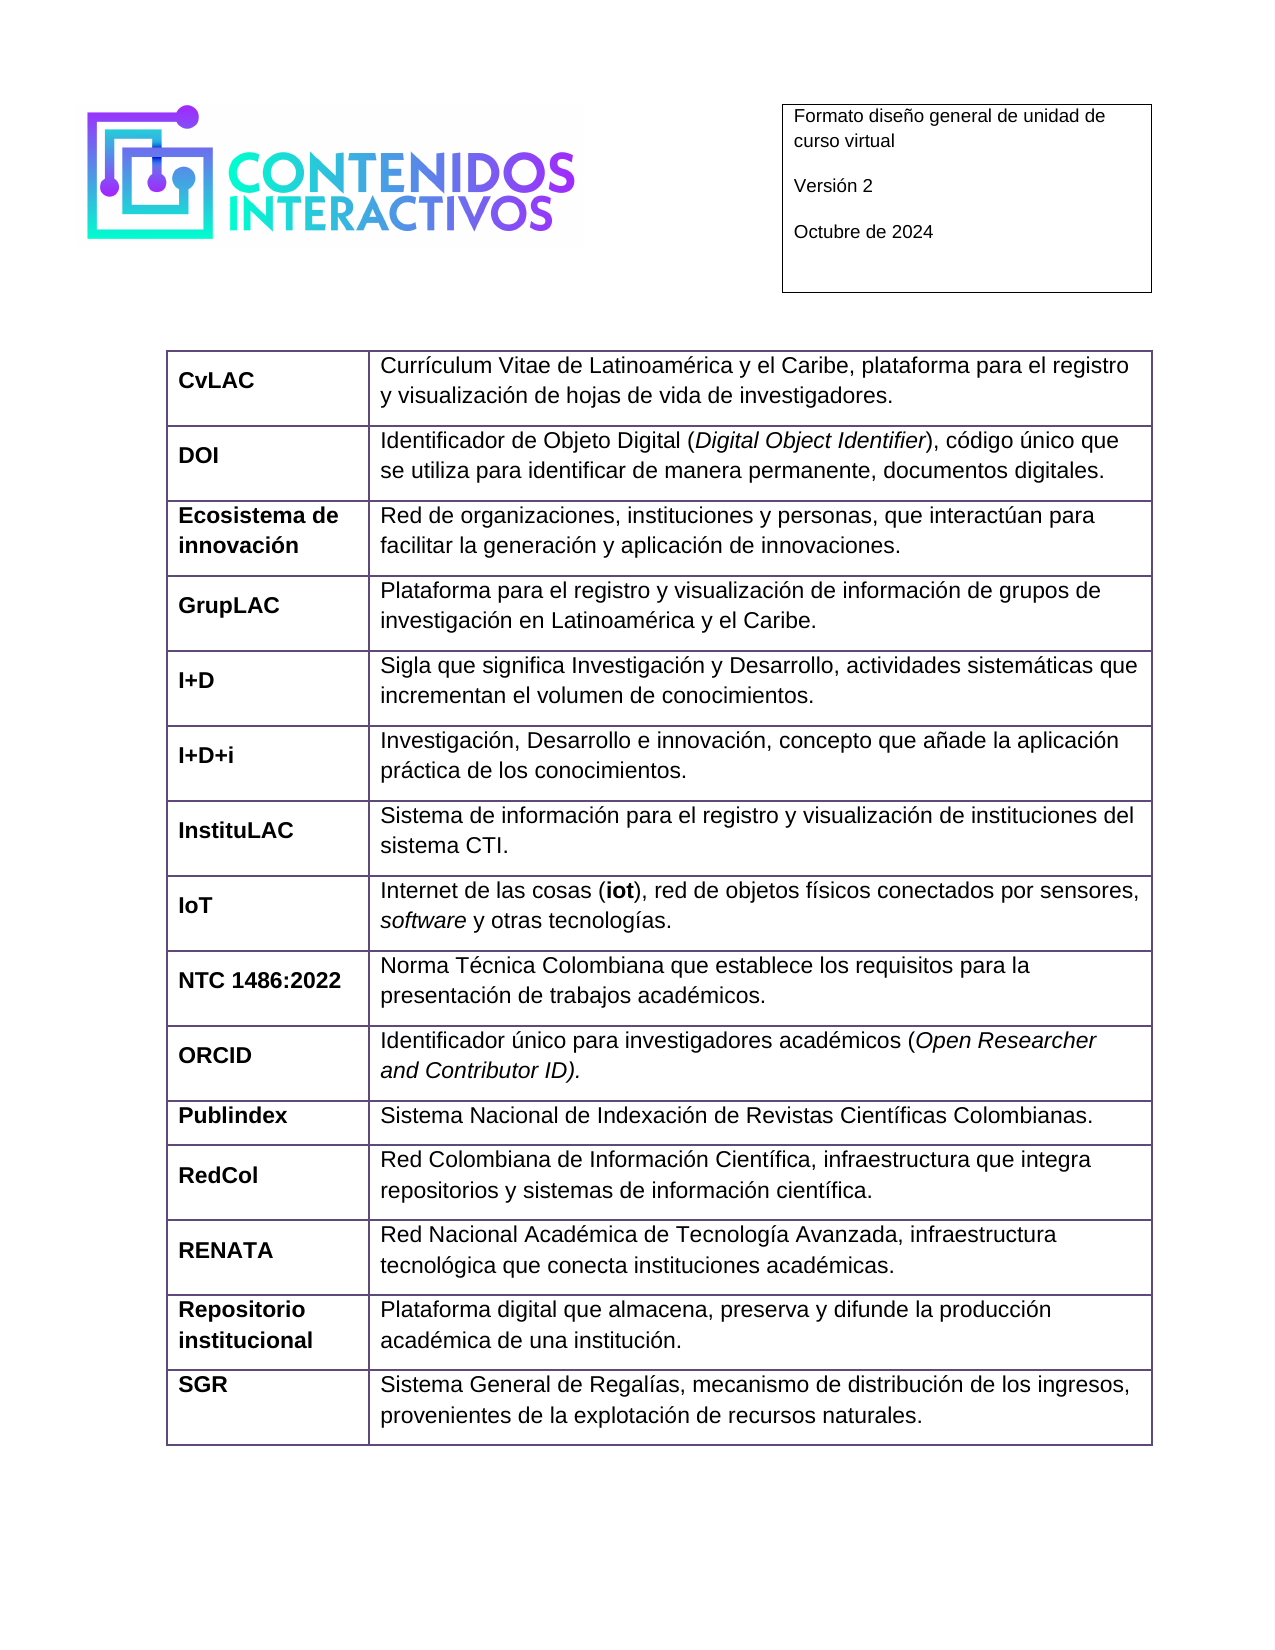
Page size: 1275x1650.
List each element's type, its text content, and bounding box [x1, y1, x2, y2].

table_cell ORCID [168, 1027, 368, 1099]
picture [76, 103, 583, 247]
table_cell Red Nacional Académica de Tecnología Avanzada, infraestructura tecnológica que conecta instituciones académicas. [370, 1221, 1151, 1294]
table_cell Publindex [168, 1102, 368, 1144]
table_cell NTC 1486:2022 [168, 952, 368, 1024]
table_cell Sistema de información para el registro y visualización de instituciones del sistema CTI. [370, 802, 1151, 874]
table_cell RENATA [168, 1221, 368, 1294]
table_cell CvLAC [168, 352, 368, 424]
table_cell Repositorio institucional [168, 1296, 368, 1369]
table_cell RedCol [168, 1146, 368, 1219]
table_cell Currículum Vitae de Latinoamérica y el Caribe, plataforma para el registro y visualización de hojas de vida de investigadores. [370, 352, 1151, 424]
table_cell Investigación, Desarrollo e innovación, concepto que añade la aplicación práctica de los conocimientos. [370, 727, 1151, 799]
table_cell InstituLAC [168, 802, 368, 874]
table_cell DOI [168, 427, 368, 499]
table_cell GrupLAC [168, 577, 368, 649]
table_cell IoT [168, 877, 368, 949]
table_cell Red de organizaciones, instituciones y personas, que interactúan para facilitar la generación y aplicación de innovaciones. [370, 502, 1151, 574]
table_cell I+D [168, 652, 368, 724]
table_cell Norma Técnica Colombiana que establece los requisitos para la presentación de trabajos académicos. [370, 952, 1151, 1024]
table_cell Plataforma para el registro y visualización de información de grupos de investigación en Latinoamérica y el Caribe. [370, 577, 1151, 649]
table_cell SGR [168, 1371, 368, 1444]
table_cell I+D+i [168, 727, 368, 799]
table_cell Sistema General de Regalías, mecanismo de distribución de los ingresos, provenientes de la explotación de recursos naturales. [370, 1371, 1151, 1444]
table_cell Ecosistema de innovación [168, 502, 368, 574]
table_cell Identificador único para investigadores académicos (Open Researcher and Contributor ID). [370, 1027, 1151, 1099]
table_cell Identificador de Objeto Digital (Digital Object Identifier), código único que se utiliza para identificar de manera permanente, documentos digitales. [370, 427, 1151, 499]
table_cell Sistema Nacional de Indexación de Revistas Científicas Colombianas. [370, 1102, 1151, 1144]
table_cell Red Colombiana de Información Científica, infraestructura que integra repositorios y sistemas de información científica. [370, 1146, 1151, 1219]
table_cell Internet de las cosas (iot), red de objetos físicos conectados por sensores, software y otras tecnologías. [370, 877, 1151, 949]
table_cell Plataforma digital que almacena, preserva y difunde la producción académica de una institución. [370, 1296, 1151, 1369]
table_cell Sigla que significa Investigación y Desarrollo, actividades sistemáticas que incrementan el volumen de conocimientos. [370, 652, 1151, 724]
